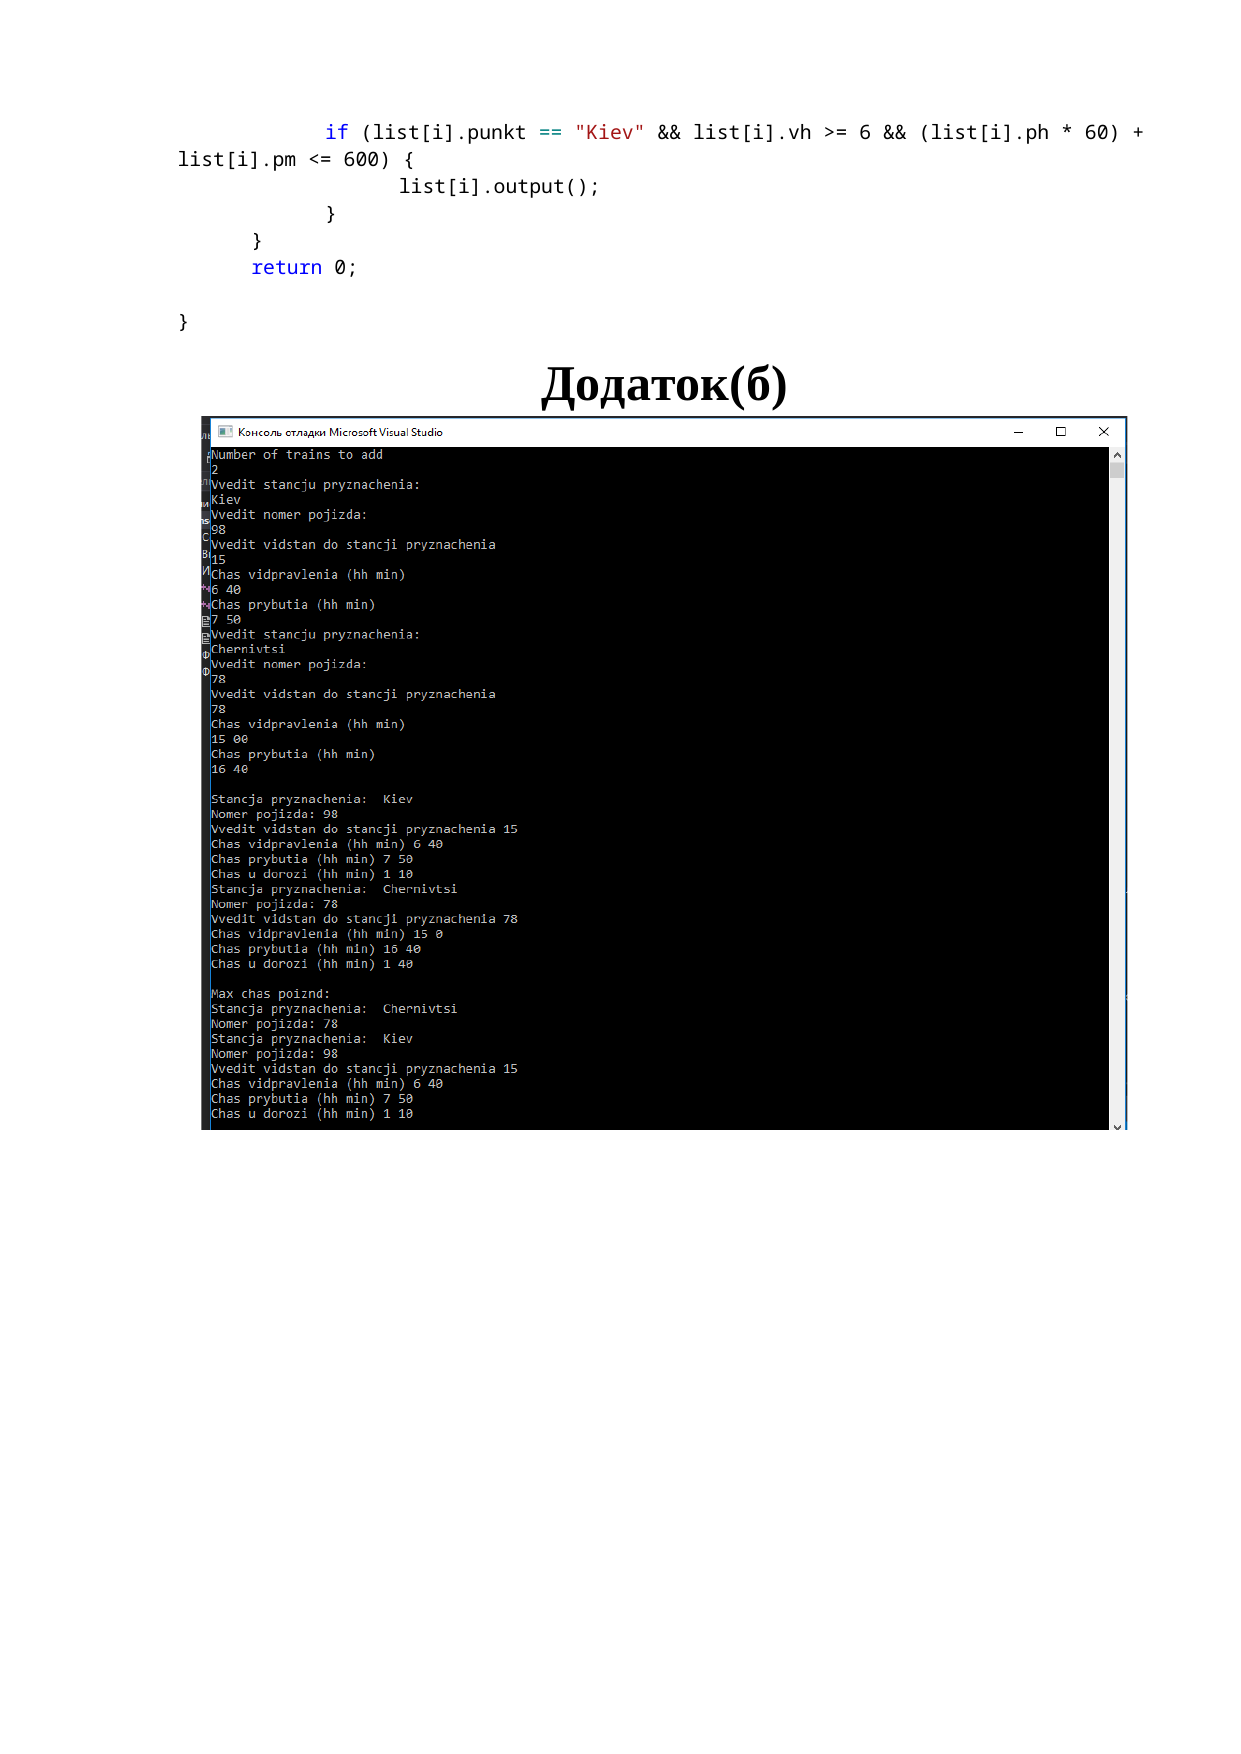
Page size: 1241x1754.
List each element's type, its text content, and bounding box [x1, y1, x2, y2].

text } [177, 307, 1152, 334]
text } [177, 199, 1152, 226]
text if (list[i].punkt == "Kiev" && list[i].vh >= 6 && (list[i].ph * 60) + list[i].pm <= 600) { [177, 118, 1152, 172]
text } [177, 226, 1152, 253]
text return 0; [177, 253, 1152, 280]
text list[i].output(); [177, 172, 1152, 199]
picture [201, 416, 1128, 1130]
